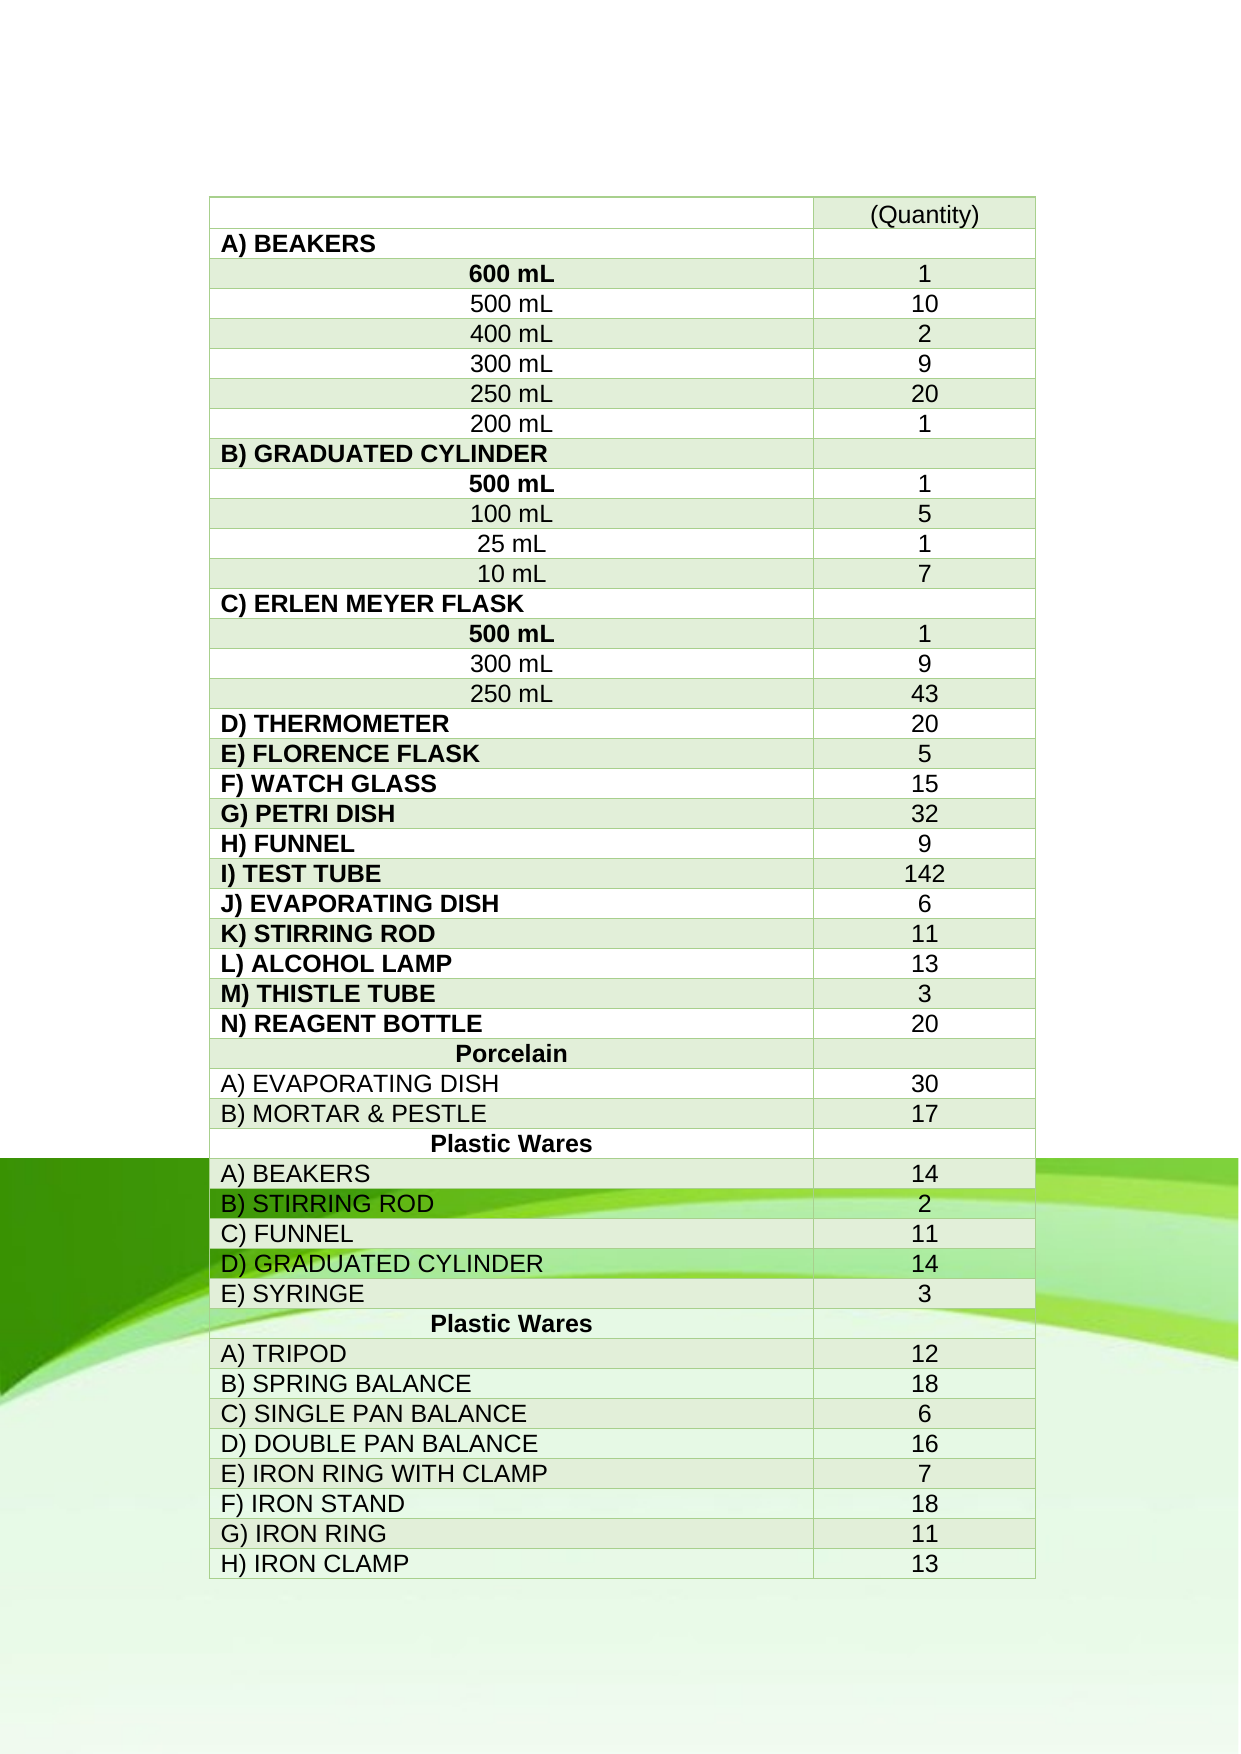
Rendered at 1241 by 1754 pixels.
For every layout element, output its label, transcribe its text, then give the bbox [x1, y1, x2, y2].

table_cell 600 mL [210, 259, 813, 288]
table_cell 500 mL [210, 619, 813, 648]
table_cell [814, 229, 1035, 258]
table_cell [814, 1039, 1035, 1068]
table_cell G) PETRI DISH [210, 799, 813, 828]
table_cell 17 [814, 1099, 1035, 1128]
table_cell B) GRADUATED CYLINDER [210, 439, 813, 468]
table_cell 250 mL [210, 679, 813, 708]
table_cell A) TRIPOD [210, 1339, 813, 1368]
table_cell 200 mL [210, 409, 813, 438]
table_cell 10 [814, 289, 1035, 318]
table_cell 6 [814, 1399, 1035, 1428]
table_cell 20 [814, 1009, 1035, 1038]
table_cell 11 [814, 919, 1035, 948]
table_cell 300 mL [210, 649, 813, 678]
table_cell B) STIRRING ROD [210, 1189, 813, 1218]
table_cell L) ALCOHOL LAMP [210, 949, 813, 978]
table_cell 43 [814, 679, 1035, 708]
table_cell 9 [814, 649, 1035, 678]
table_cell K) STIRRING ROD [210, 919, 813, 948]
table_cell 142 [814, 859, 1035, 888]
table_cell 5 [814, 739, 1035, 768]
table_cell 1 [814, 529, 1035, 558]
table_cell 2 [814, 319, 1035, 348]
table_cell E) SYRINGE [210, 1279, 813, 1308]
table_cell 2 [814, 1189, 1035, 1218]
table_cell Porcelain [210, 1039, 813, 1068]
table_cell 14 [814, 1159, 1035, 1188]
table_cell 1 [814, 259, 1035, 288]
table_cell E) FLORENCE FLASK [210, 739, 813, 768]
table_cell 18 [814, 1489, 1035, 1518]
table_cell D) DOUBLE PAN BALANCE [210, 1429, 813, 1458]
table_cell A) BEAKERS [210, 1159, 813, 1188]
table_cell 9 [814, 349, 1035, 378]
table_cell J) EVAPORATING DISH [210, 889, 813, 918]
table_cell 7 [814, 1459, 1035, 1488]
table_cell Plastic Wares [210, 1129, 813, 1158]
table_cell C) ERLEN MEYER FLASK [210, 589, 813, 618]
table_cell 14 [814, 1249, 1035, 1278]
table_cell [814, 1129, 1035, 1158]
table_cell 11 [814, 1219, 1035, 1248]
table_cell F) IRON STAND [210, 1489, 813, 1518]
table_cell 100 mL [210, 499, 813, 528]
picture [0, 1158, 1239, 1754]
table_cell 32 [814, 799, 1035, 828]
table_cell 1 [814, 619, 1035, 648]
table_cell 20 [814, 709, 1035, 738]
table_cell [814, 1309, 1035, 1338]
table_cell 30 [814, 1069, 1035, 1098]
table_cell D) THERMOMETER [210, 709, 813, 738]
table_cell 250 mL [210, 379, 813, 408]
table_cell A) BEAKERS [210, 229, 813, 258]
table_cell C) SINGLE PAN BALANCE [210, 1399, 813, 1428]
table_cell E) IRON RING WITH CLAMP [210, 1459, 813, 1488]
table_cell 16 [814, 1429, 1035, 1458]
table_cell B) MORTAR & PESTLE [210, 1099, 813, 1128]
table_cell 1 [814, 469, 1035, 498]
table_cell 1 [814, 409, 1035, 438]
table_cell A) EVAPORATING DISH [210, 1069, 813, 1098]
table_cell 500 mL [210, 289, 813, 318]
table_cell 25 mL [210, 529, 813, 558]
table_header Description [210, 198, 813, 228]
table_cell (Quantity) [814, 198, 1035, 228]
table_cell 7 [814, 559, 1035, 588]
table_cell F) WATCH GLASS [210, 769, 813, 798]
table_cell 18 [814, 1369, 1035, 1398]
table_cell B) SPRING BALANCE [210, 1369, 813, 1398]
table_cell 20 [814, 379, 1035, 408]
table_cell [814, 439, 1035, 468]
table_cell 12 [814, 1339, 1035, 1368]
table_cell N) REAGENT BOTTLE [210, 1009, 813, 1038]
table_cell G) IRON RING [210, 1519, 813, 1548]
table_cell 300 mL [210, 349, 813, 378]
table_cell 13 [814, 949, 1035, 978]
table_cell 400 mL [210, 319, 813, 348]
table_cell C) FUNNEL [210, 1219, 813, 1248]
table_cell D) GRADUATED CYLINDER [210, 1249, 813, 1278]
table_cell M) THISTLE TUBE [210, 979, 813, 1008]
table_cell H) IRON CLAMP [210, 1549, 813, 1578]
table_cell 11 [814, 1519, 1035, 1548]
table_cell 13 [814, 1549, 1035, 1578]
table_cell 15 [814, 769, 1035, 798]
table_cell I) TEST TUBE [210, 859, 813, 888]
table_cell Plastic Wares [210, 1309, 813, 1338]
table_cell H) FUNNEL [210, 829, 813, 858]
table_cell 10 mL [210, 559, 813, 588]
table_cell 3 [814, 979, 1035, 1008]
table_cell [814, 589, 1035, 618]
table_cell 5 [814, 499, 1035, 528]
table_cell 6 [814, 889, 1035, 918]
table_cell 500 mL [210, 469, 813, 498]
table_cell 3 [814, 1279, 1035, 1308]
table_cell 9 [814, 829, 1035, 858]
